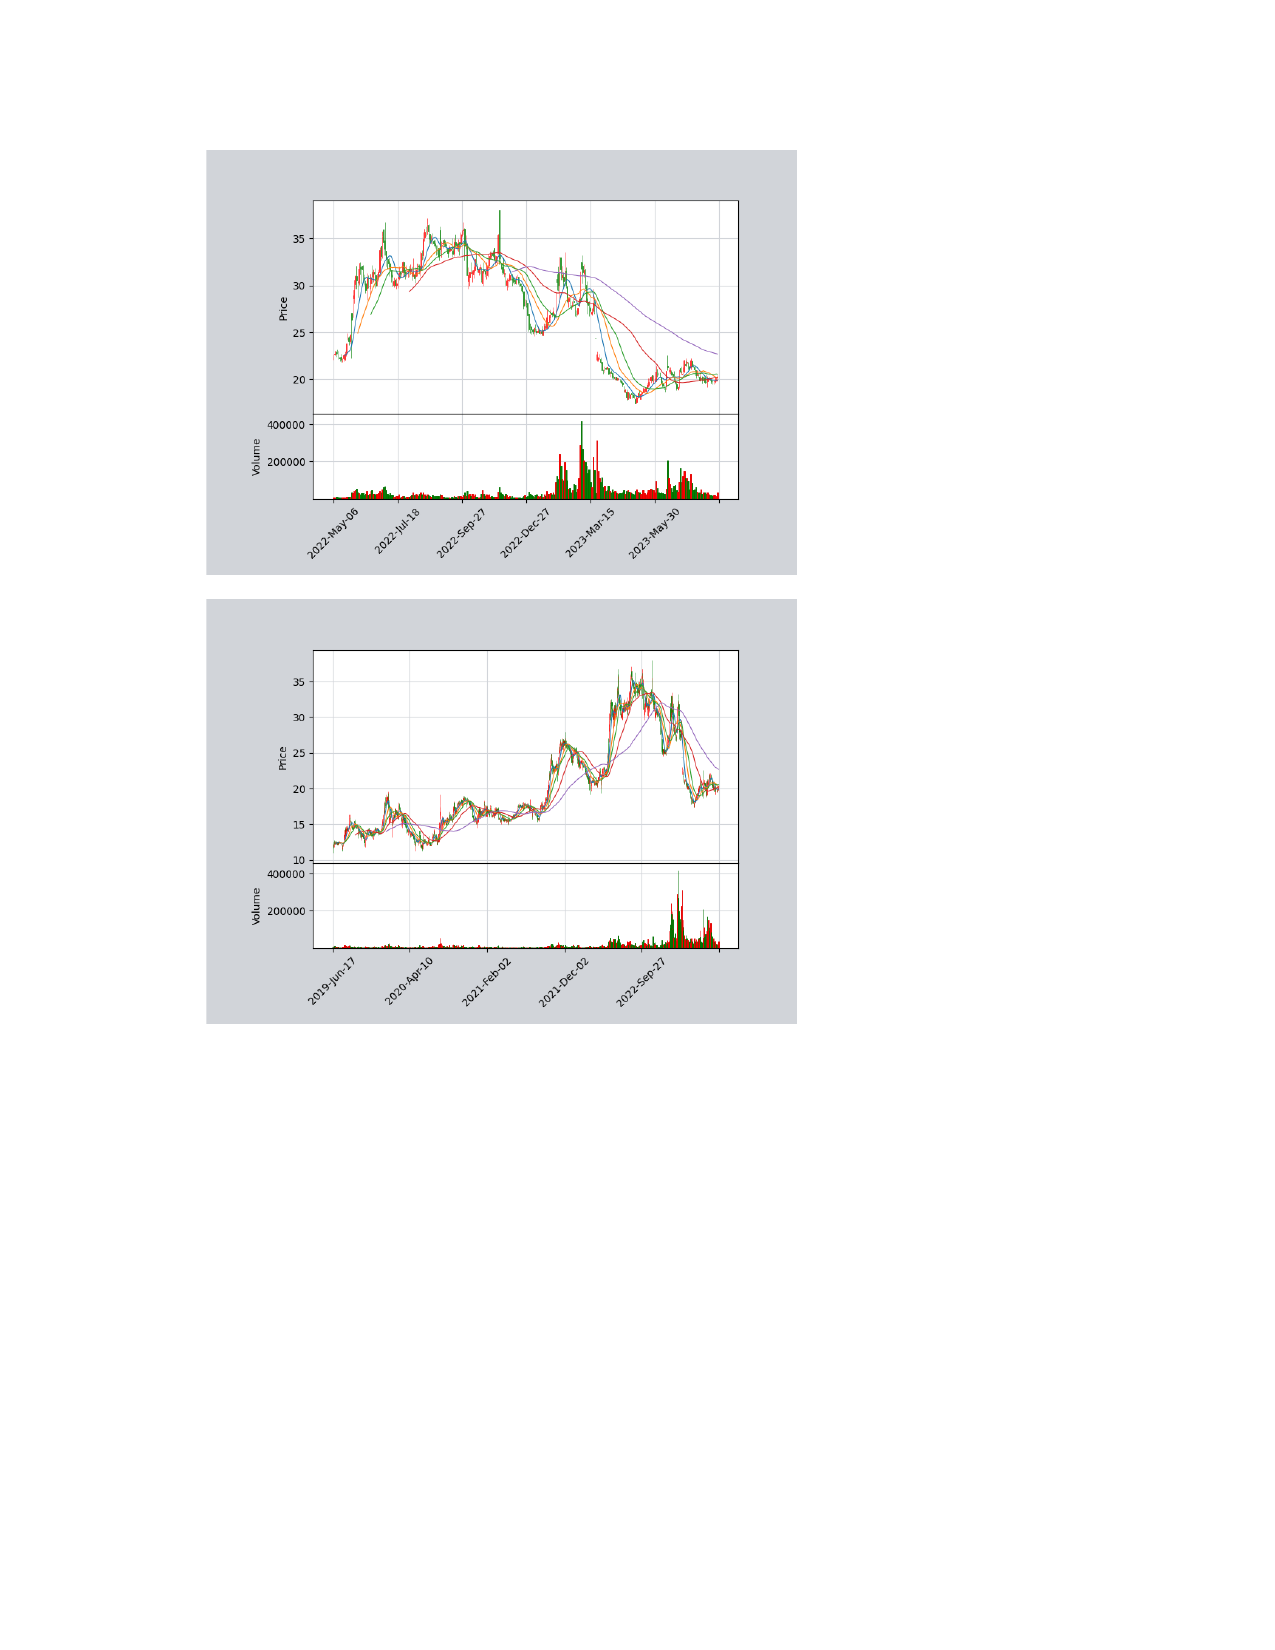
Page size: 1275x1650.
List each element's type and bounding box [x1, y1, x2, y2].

picture [206, 599, 797, 1024]
picture [206, 150, 797, 575]
